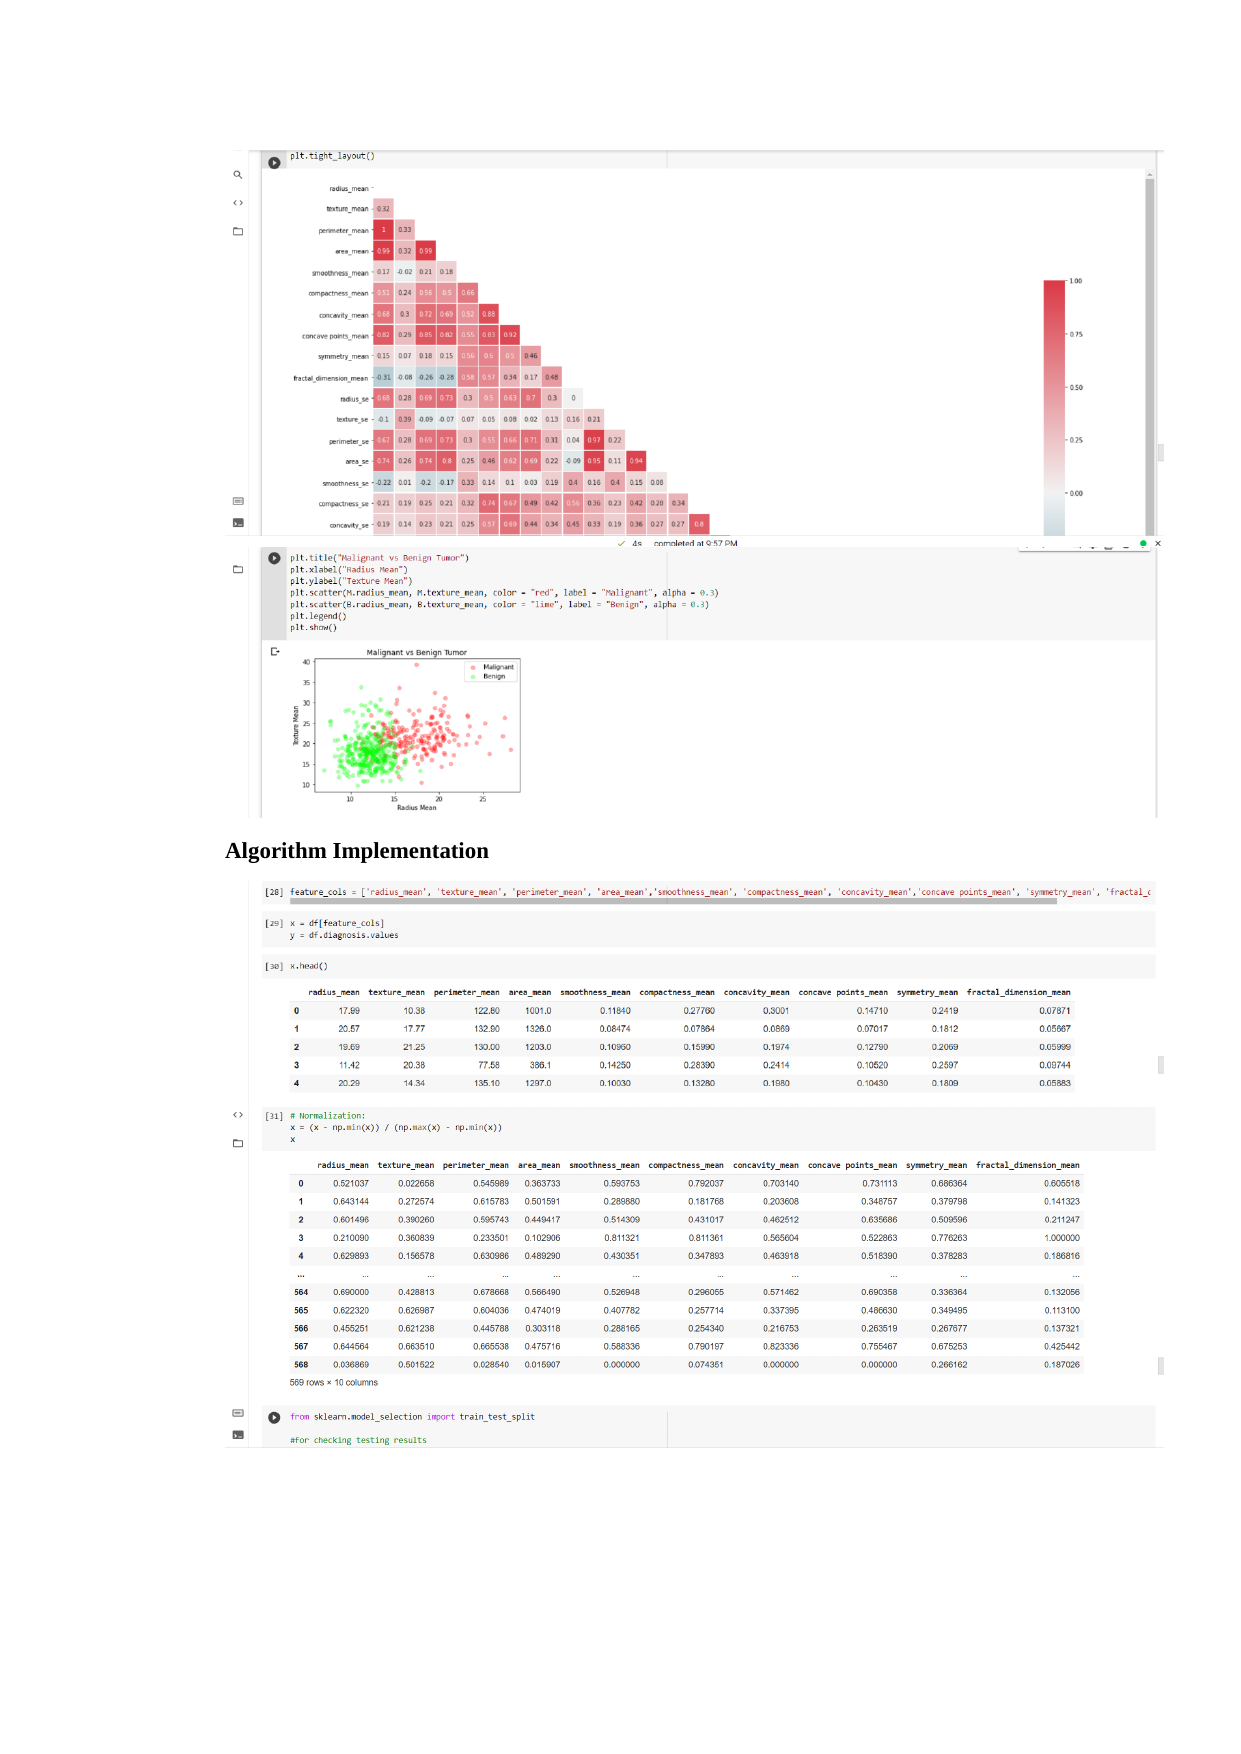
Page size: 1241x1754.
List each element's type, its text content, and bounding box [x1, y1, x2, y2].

picture [225, 1107, 1164, 1450]
picture [225, 881, 1164, 1106]
picture [225, 547, 1164, 818]
text Algorithm Implementation [225, 837, 1090, 863]
picture [225, 150, 1164, 546]
